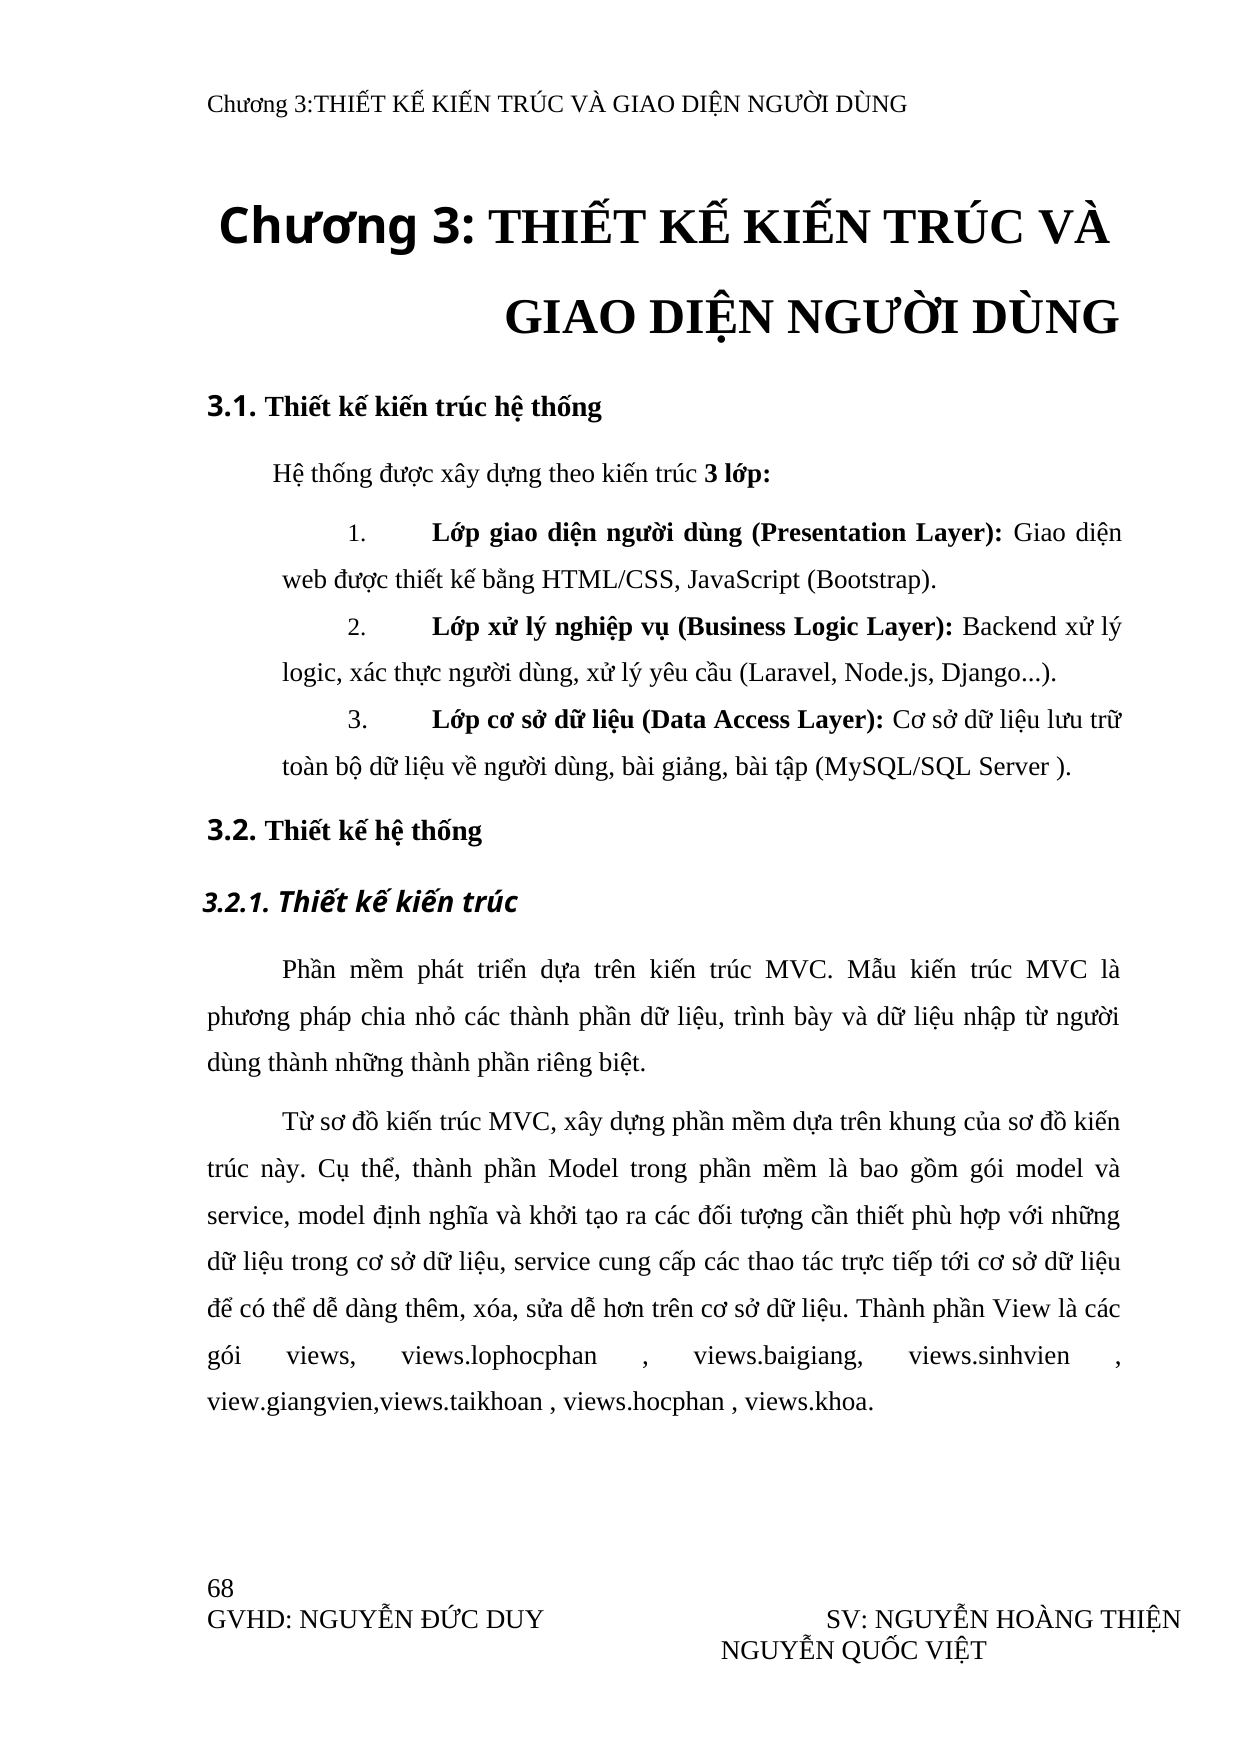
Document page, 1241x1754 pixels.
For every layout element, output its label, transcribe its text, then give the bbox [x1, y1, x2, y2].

list Lớp cơ sở dữ liệu (Data Access Layer): Cơ sở dữ liệu lưu trữ toàn bộ dữ liệu về người dùng, bài giảng, bài tập (MySQL/SQL Server ). [282, 703, 1122, 781]
list Lớp xử lý nghiệp vụ (Business Logic Layer): Backend xử lý logic, xác thực người dùng, xử lý yêu cầu (Laravel, Node.js, Django...). [282, 610, 1122, 688]
list Lớp giao diện người dùng (Presentation Layer): Giao diện web được thiết kế bằng HTML/CSS, JavaScript (Bootstrap). [282, 516, 1122, 594]
subtitle Thiết kế kiến trúc hệ thống [207, 385, 1122, 425]
text Từ sơ đồ kiến trúc MVC, xây dựng phần mềm dựa trên khung của sơ đồ kiến trúc này. Cụ thể, thành phần Model trong phần mềm là bao gồm gói model và service, model định nghĩa và khởi tạo ra các đối tượng cần thiết phù hợp với những dữ liệu trong cơ sở dữ liệu, service cung cấp các thao tác trực tiếp tới cơ sở dữ liệu để có thể dễ dàng thêm, xóa, sửa dễ hơn trên cơ sở dữ liệu. Thành phần View là các gói views, views.lophocphan , views.baigiang, views.sinhvien , view.giangvien,views.taikhoan , views.hocphan , views.khoa. [207, 1105, 1122, 1417]
subtitle Thiết kế hệ thống [207, 809, 1122, 849]
text Phần mềm phát triển dựa trên kiến trúc MVC. Mẫu kiến trúc MVC là phương pháp chia nhỏ các thành phần dữ liệu, trình bày và dữ liệu nhập từ người dùng thành những thành phần riêng biệt. [207, 953, 1122, 1077]
subtitle Thiết kế kiến trúc [202, 881, 1122, 921]
subtitle THIẾT KẾ KIẾN TRÚC VÀ GIAO DIỆN NGƯỜI DÙNG [207, 190, 1122, 344]
text Hệ thống được xây dựng theo kiến trúc 3 lớp: [207, 457, 1122, 488]
